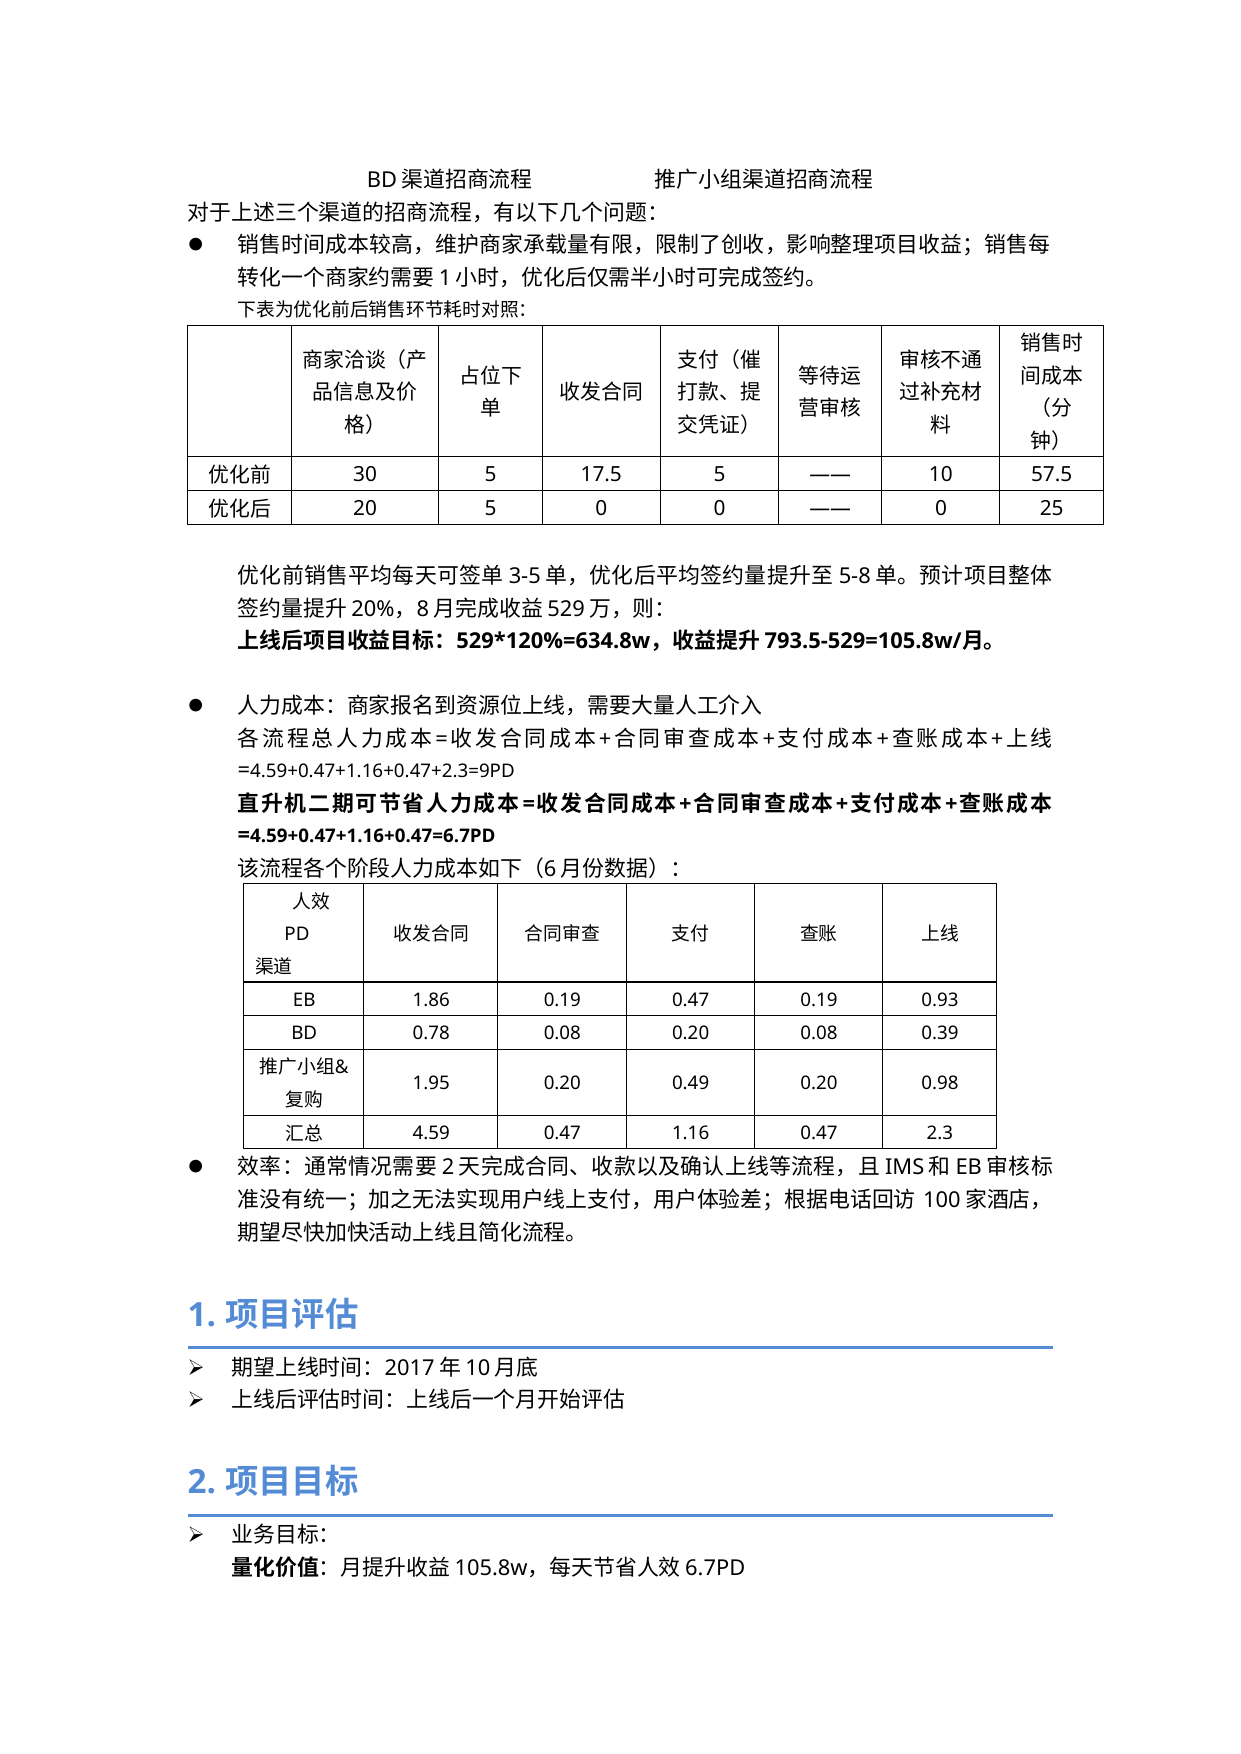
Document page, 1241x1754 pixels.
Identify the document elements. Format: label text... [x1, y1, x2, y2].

list 优化前销售平均每天可签单3-5单，优化后平均签约量提升至5-8单。预计项目整体签约量提升20%，8月完成收益529万，则： [237, 558, 1053, 623]
table_header 商家洽谈（产品信息及价格） [292, 326, 438, 456]
table_cell 0.20 [627, 1016, 754, 1048]
table_cell 优化后 [188, 491, 291, 524]
table_header 上线 [883, 884, 996, 981]
table_cell 25 [1000, 491, 1103, 524]
table_cell 4.59 [364, 1116, 497, 1148]
table_cell 0.39 [883, 1016, 996, 1048]
table_cell 30 [292, 457, 438, 490]
list 上线后项目收益目标：529*120%=634.8w，收益提升793.5-529=105.8w/月。 [237, 623, 1053, 655]
list 项目目标 [187, 1447, 1053, 1517]
list 下表为优化前后销售环节耗时对照： [237, 292, 1053, 324]
table_cell 5 [439, 491, 542, 524]
table_cell 1.95 [364, 1050, 497, 1114]
table_cell 0 [882, 491, 999, 524]
list 项目评估 [187, 1279, 1053, 1349]
table_header 收发合同 [364, 884, 497, 981]
table_cell 2.3 [883, 1116, 996, 1148]
table_cell 0.47 [627, 983, 754, 1015]
table_cell 0 [543, 491, 660, 524]
table_cell 优化前 [188, 457, 291, 490]
table_cell 0.19 [755, 983, 882, 1015]
table_cell 0.20 [498, 1050, 626, 1114]
table_cell 0.49 [627, 1050, 754, 1114]
list 上线后评估时间：上线后一个月开始评估 [187, 1382, 1053, 1414]
table_header 等待运营审核 [779, 326, 881, 456]
table_cell 汇总 [244, 1116, 363, 1148]
table_cell —— [779, 457, 881, 490]
table_cell BD [244, 1016, 363, 1048]
table_cell 0.47 [755, 1116, 882, 1148]
table_cell 1.86 [364, 983, 497, 1015]
list 期望上线时间：2017年10月底 [187, 1349, 1053, 1382]
table_cell 0.19 [498, 983, 626, 1015]
table_header 查账 [755, 884, 882, 981]
text 量化价值：月提升收益105.8w，每天节省人效6.7PD [231, 1549, 1053, 1582]
table_cell 0.20 [755, 1050, 882, 1114]
table_cell 17.5 [543, 457, 660, 490]
table_cell —— [779, 491, 881, 524]
list 人力成本：商家报名到资源位上线，需要大量人工介入 [187, 688, 1053, 720]
text BD渠道招商流程 推广小组渠道招商流程 [187, 162, 1053, 194]
table_header 合同审查 [498, 884, 626, 981]
table_cell 5 [661, 457, 778, 490]
table_header 占位下单 [439, 326, 542, 456]
table_cell 20 [292, 491, 438, 524]
table_cell 0.08 [755, 1016, 882, 1048]
list 该流程各个阶段人力成本如下（6月份数据）： [237, 850, 1053, 883]
table_header 支付 [627, 884, 754, 981]
table_cell 5 [439, 457, 542, 490]
list 效率：通常情况需要2天完成合同、收款以及确认上线等流程，且IMS和EB审核标准没有统一；加之无法实现用户线上支付，用户体验差；根据电话回访100家酒店，期望尽快加快活动上线且简化流程。 [187, 1149, 1053, 1247]
list 直升机二期可节省人力成本=收发合同成本+合同审查成本+支付成本+查账成本=4.59+0.47+1.16+0.47=6.7PD [237, 785, 1053, 850]
table_header 人效 PD 渠道 [244, 884, 363, 981]
table_cell 10 [882, 457, 999, 490]
table_cell EB [244, 983, 363, 1015]
table_header [188, 326, 291, 456]
table_cell 1.16 [627, 1116, 754, 1148]
table_header 支付（催打款、提交凭证） [661, 326, 778, 456]
list 各流程总人力成本=收发合同成本+合同审查成本+支付成本+查账成本+上线=4.59+0.47+1.16+0.47+2.3=9PD [237, 720, 1053, 785]
table_cell 0.08 [498, 1016, 626, 1048]
table_cell 0.93 [883, 983, 996, 1015]
table_cell 57.5 [1000, 457, 1103, 490]
table_cell 0 [661, 491, 778, 524]
table_header 销售时间成本（分钟） [1000, 326, 1103, 456]
list 业务目标： [187, 1517, 1053, 1549]
table_header 收发合同 [543, 326, 660, 456]
table_cell 0.78 [364, 1016, 497, 1048]
table_cell 推广小组&复购 [244, 1050, 363, 1114]
text 对于上述三个渠道的招商流程，有以下几个问题： [187, 194, 1053, 227]
table_header 审核不通过补充材料 [882, 326, 999, 456]
table_cell 0.98 [883, 1050, 996, 1114]
list 销售时间成本较高，维护商家承载量有限，限制了创收，影响整理项目收益；销售每转化一个商家约需要1小时，优化后仅需半小时可完成签约。 [187, 227, 1053, 292]
table_cell 0.47 [498, 1116, 626, 1148]
